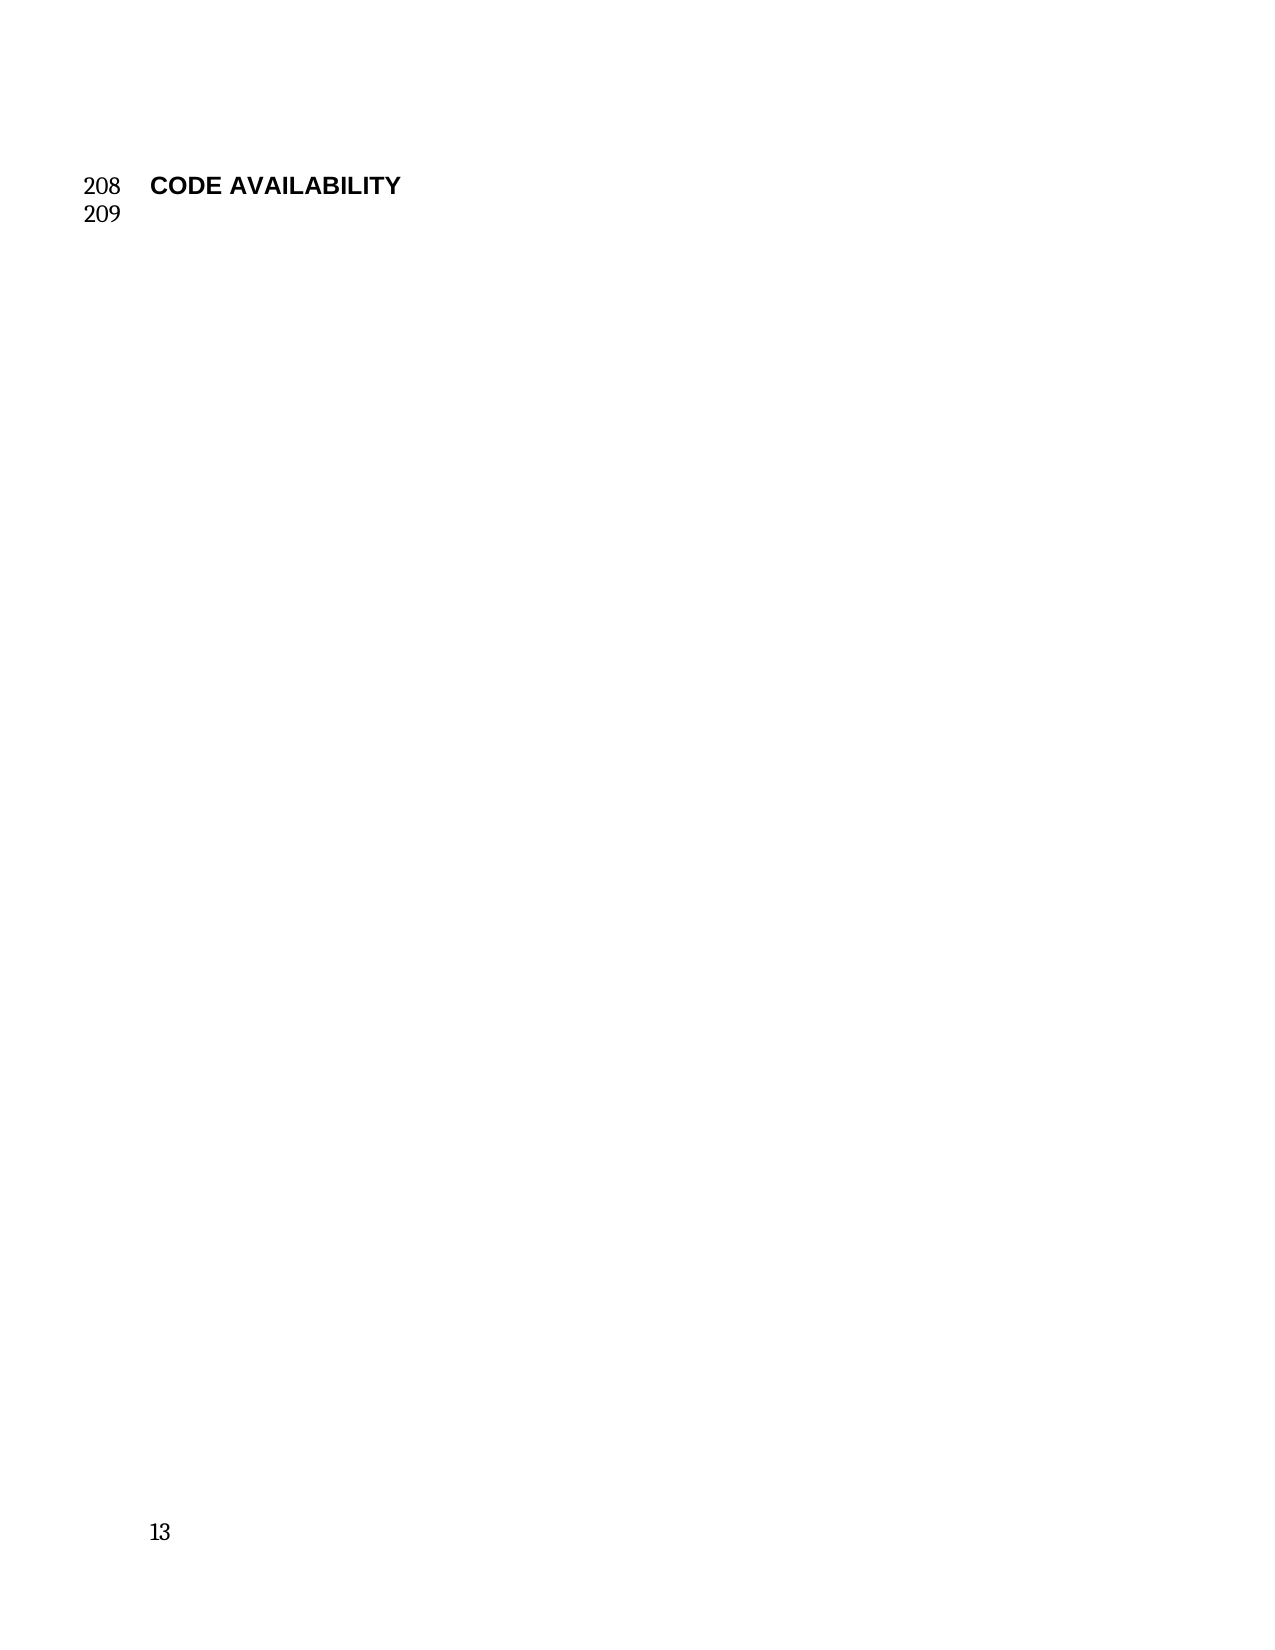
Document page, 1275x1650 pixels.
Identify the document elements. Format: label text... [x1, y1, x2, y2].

subtitle CODE AVAILABILITY [150, 171, 1125, 199]
